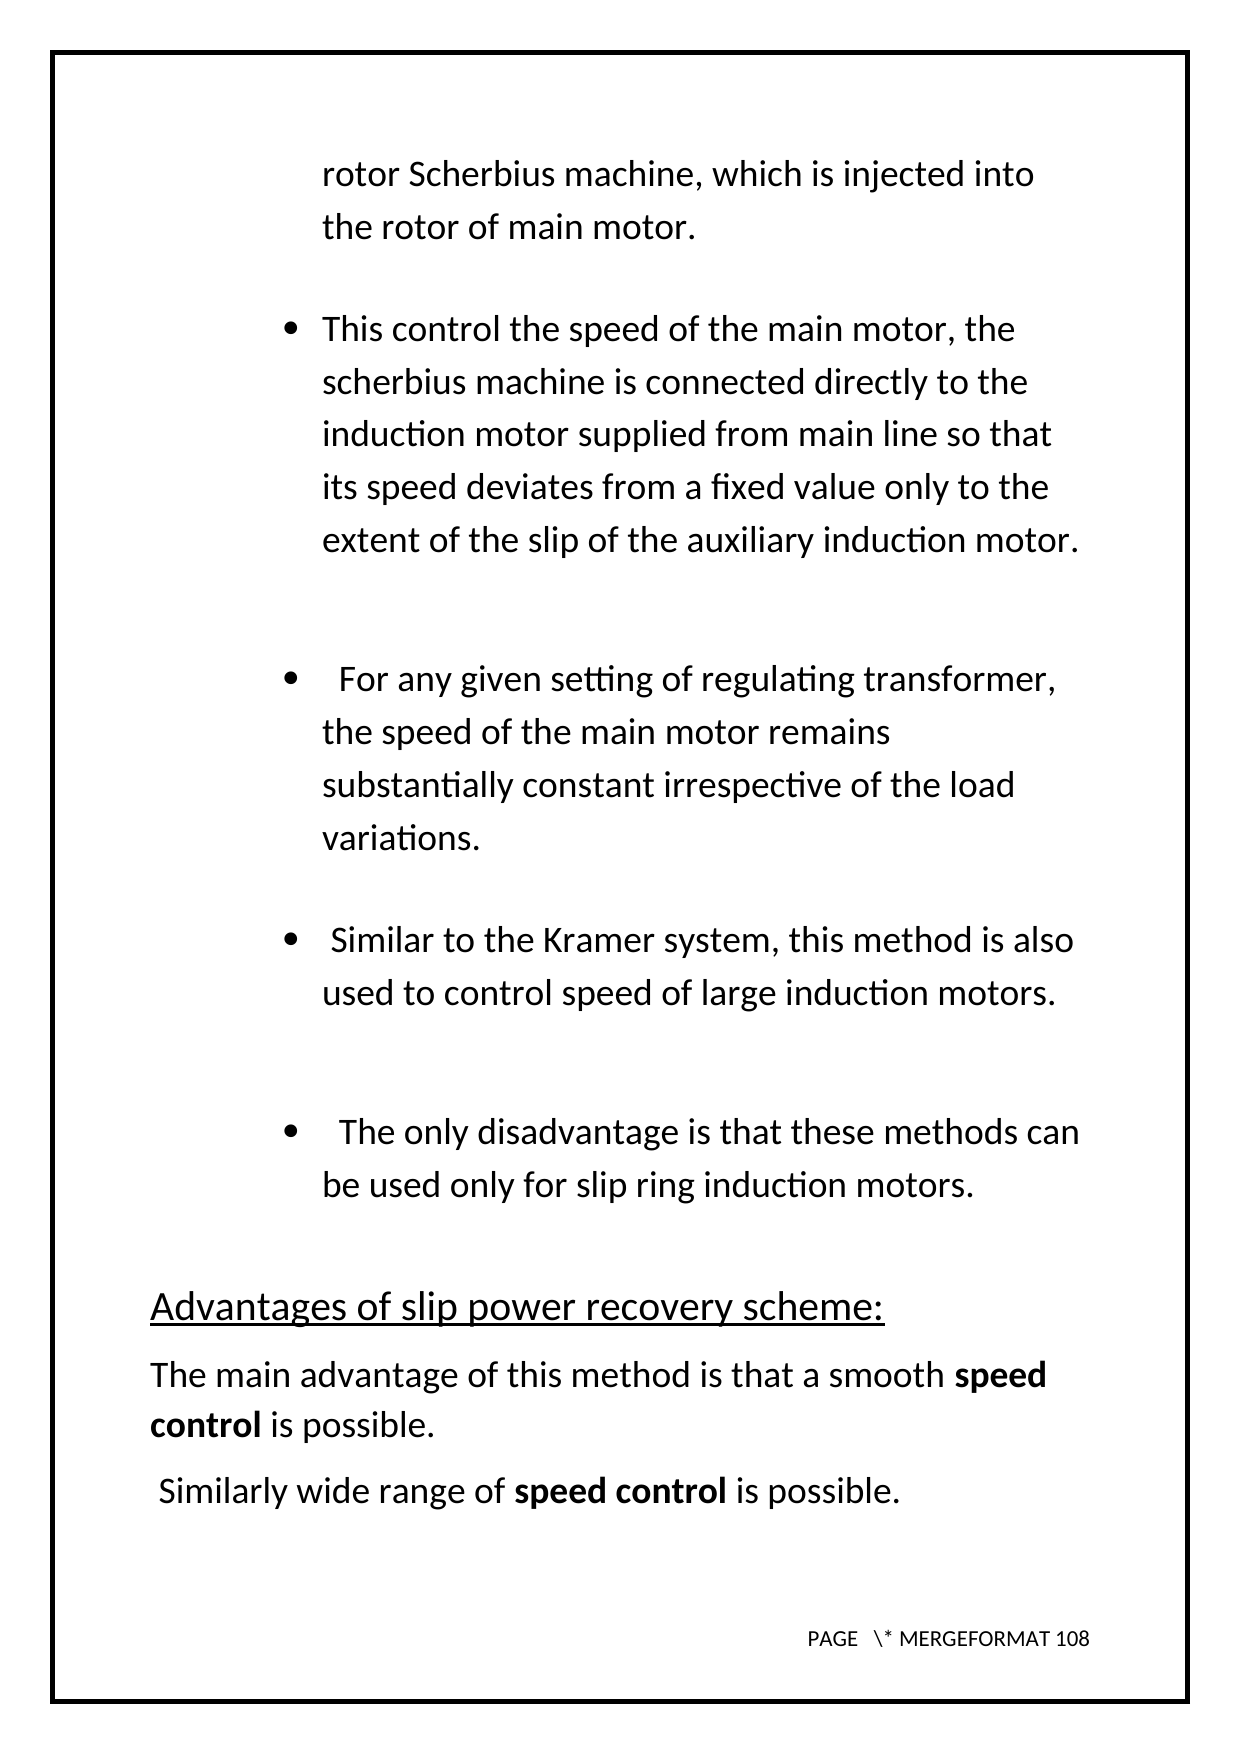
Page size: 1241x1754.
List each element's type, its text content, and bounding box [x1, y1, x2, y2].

list This control the speed of the main motor, the scherbius machine is connected directly to the induction motor supplied from main line so that its speed deviates from a fixed value only to the extent of the slip of the auxiliary induction motor. [284, 305, 1090, 562]
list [284, 150, 1090, 248]
text Advantages of slip power recovery scheme: [150, 1280, 1090, 1331]
text The main advantage of this method is that a smooth speed control is possible. [150, 1351, 1090, 1447]
text Similarly wide range of speed control is possible. [150, 1467, 1090, 1513]
list The only disadvantage is that these methods can be used only for slip ring induction motors. [284, 1108, 1090, 1207]
list Similar to the Kramer system, this method is also used to control speed of large induction motors. [284, 916, 1090, 1014]
list For any given setting of regulating transformer, the speed of the main motor remains substantially constant irrespective of the load variations. [284, 655, 1090, 859]
